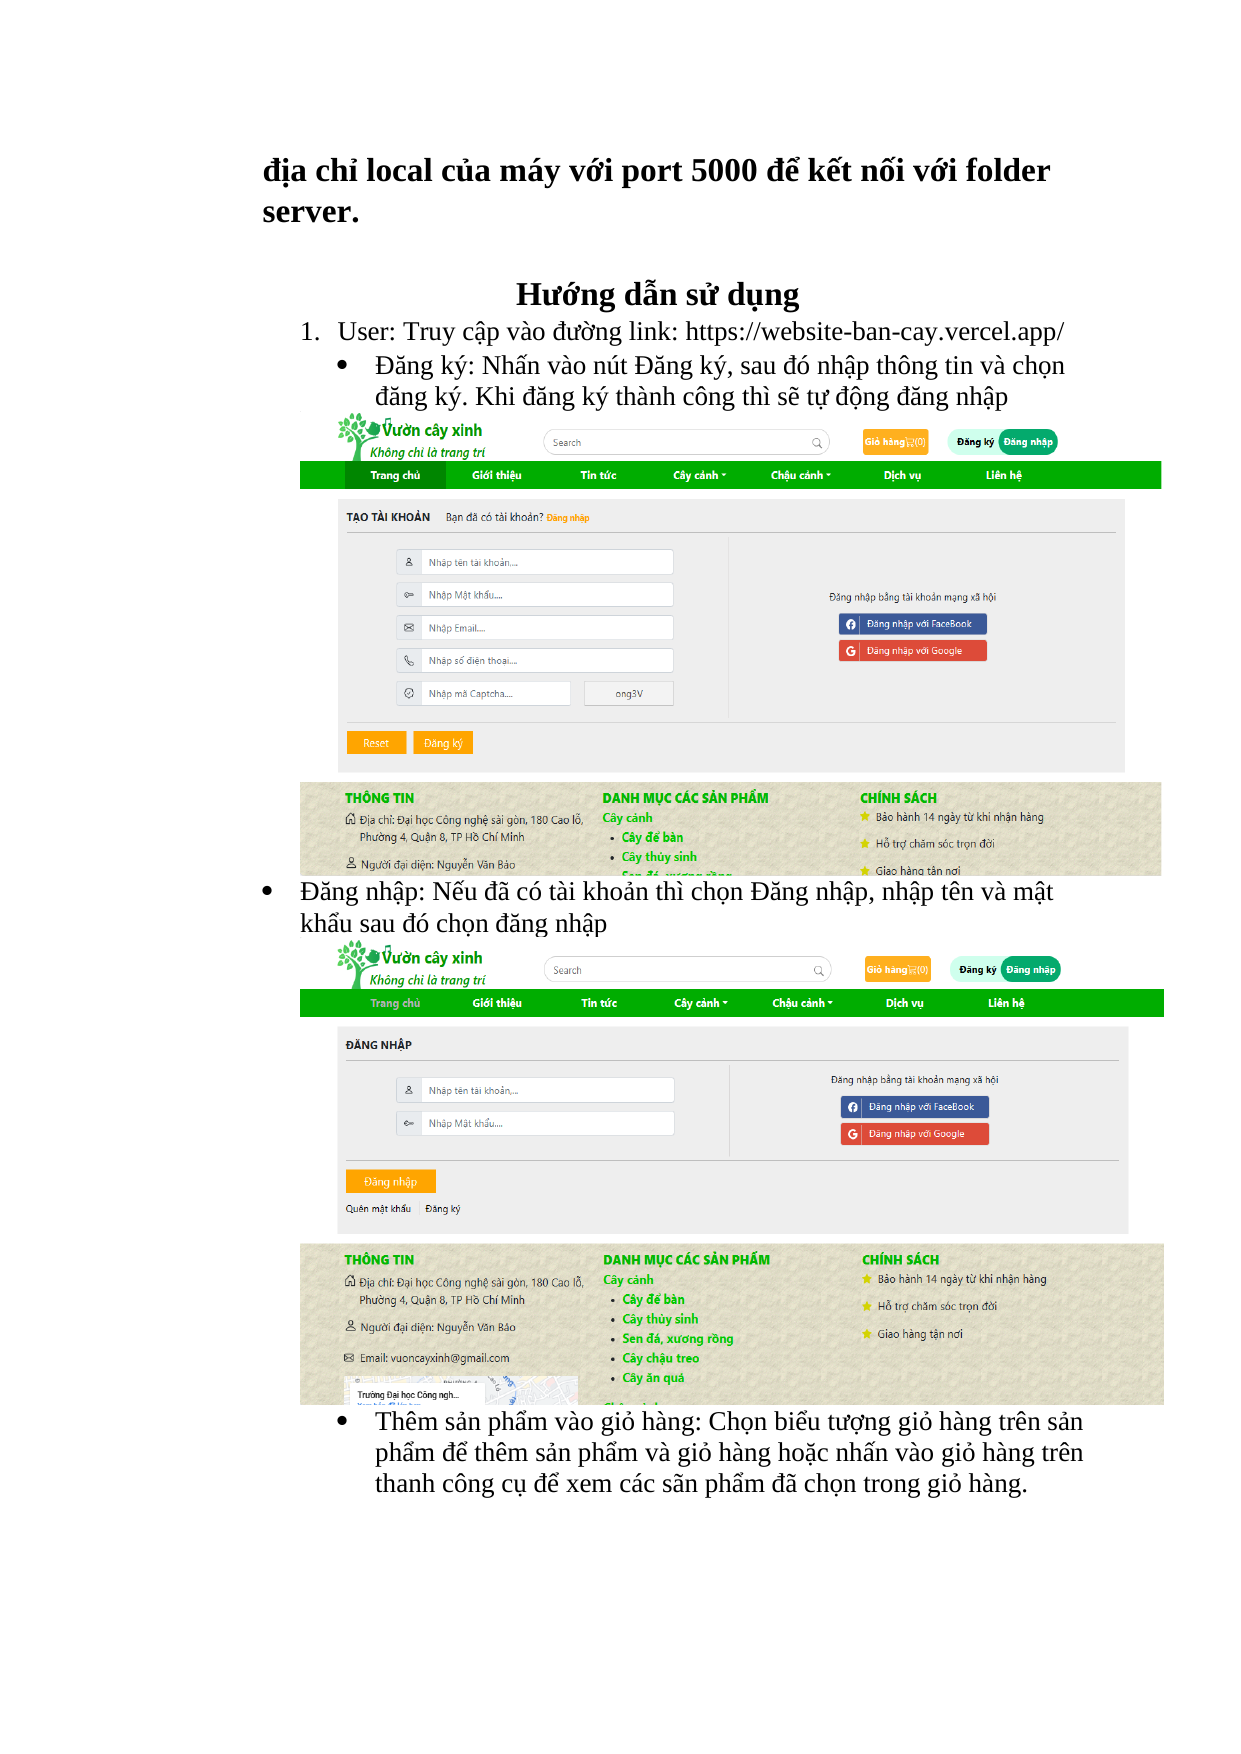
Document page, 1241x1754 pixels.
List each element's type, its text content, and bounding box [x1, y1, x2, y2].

picture [300, 937, 1164, 1405]
list Thêm sản phẩm vào giỏ hàng: Chọn biểu tượng giỏ hàng trên sản phẩm để thêm sản phẩm và giỏ hàng hoặc nhấn vào giỏ hàng trên thanh công cụ để xem các sãn phẩm đã chọn trong giỏ hàng. [337, 1405, 1090, 1498]
list Hướng dẫn sử dụng [225, 274, 1090, 312]
list User: Truy cập vào đường link: https://website-ban-cay.vercel.app/ [300, 315, 1090, 347]
picture [300, 411, 1162, 876]
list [225, 150, 1090, 230]
list Đăng ký: Nhấn vào nút Đăng ký, sau đó nhập thông tin và chọn đăng ký. Khi đăng ký thành công thì sẽ tự động đăng nhập [337, 349, 1090, 411]
